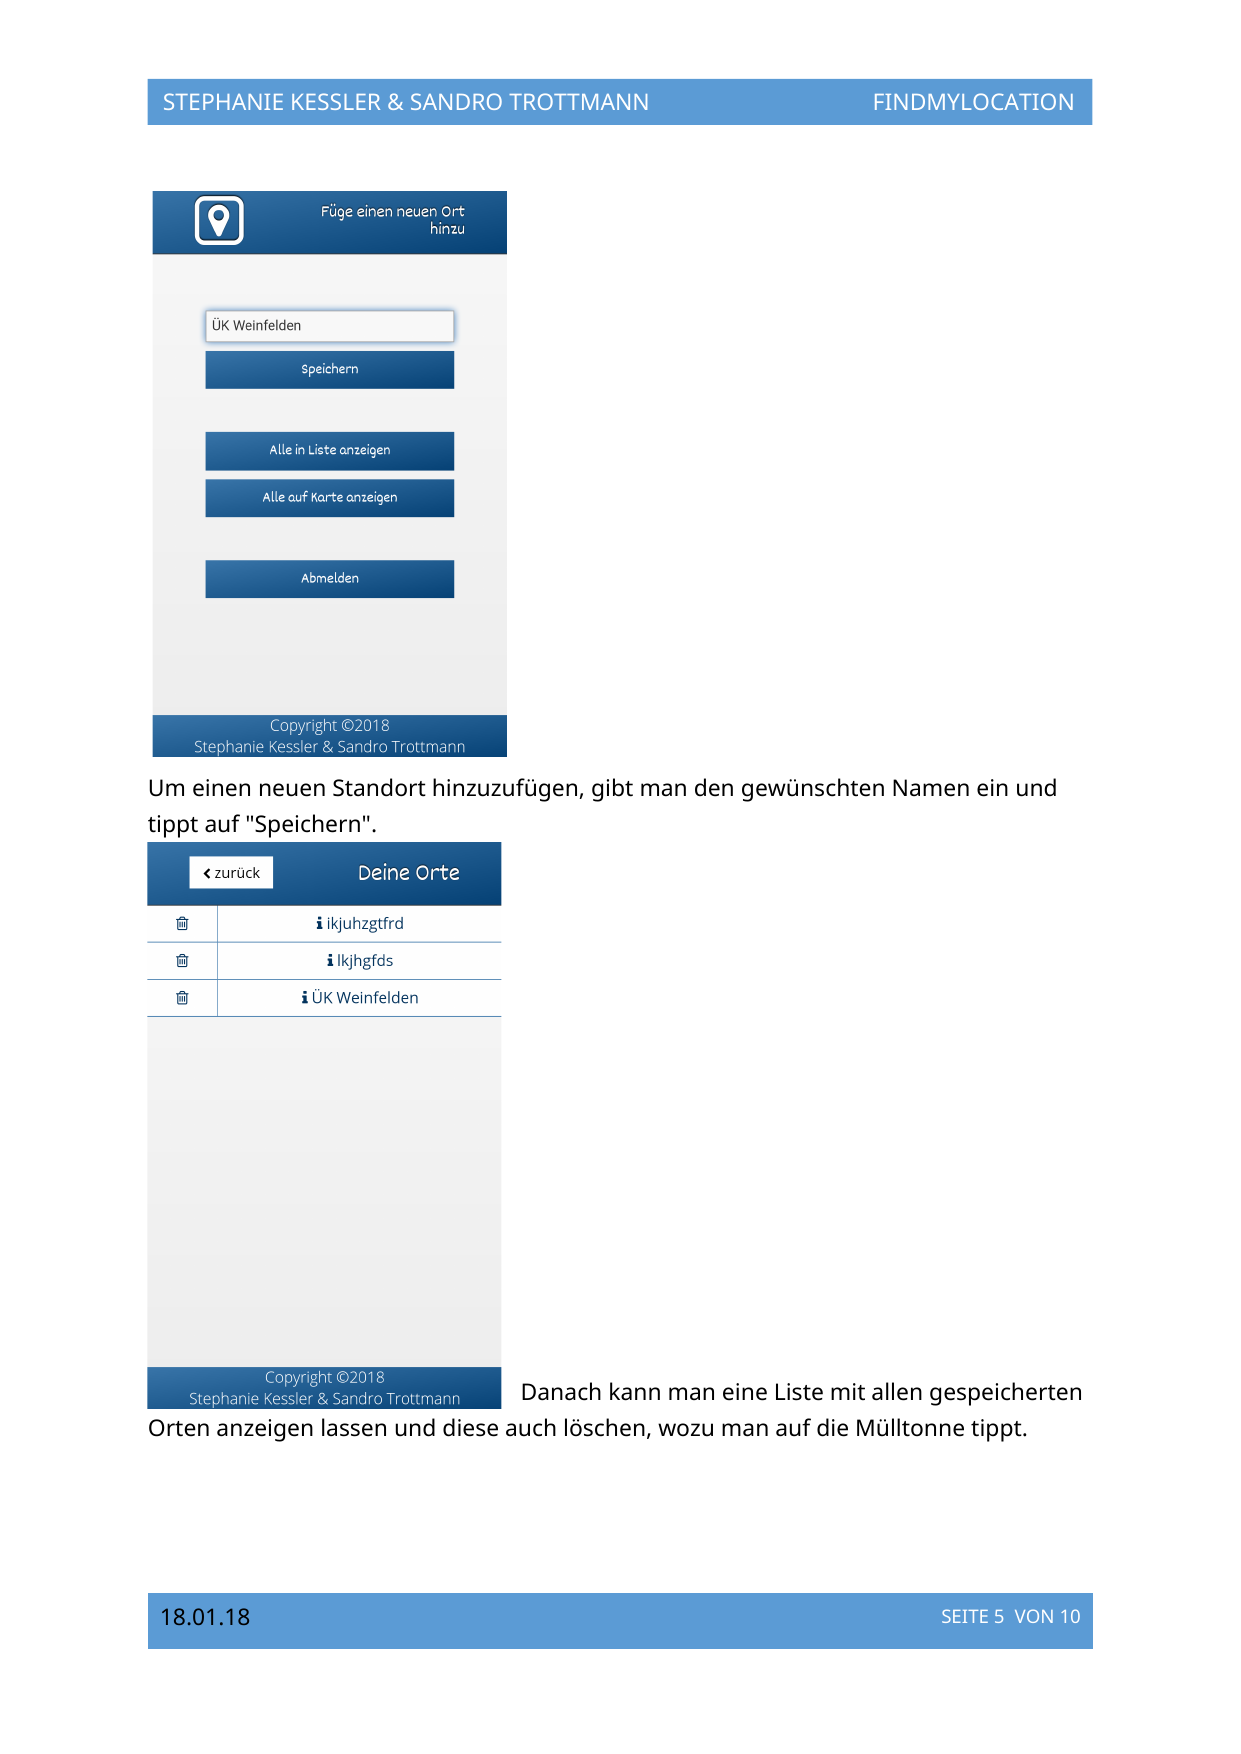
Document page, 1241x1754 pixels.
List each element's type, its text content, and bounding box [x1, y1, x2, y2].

picture [147, 842, 502, 1409]
picture [152, 191, 507, 757]
text Um einen neuen Standort hinzuzufügen, gibt man den gewünschten Namen ein und tippt auf "Speichern". [148, 772, 1093, 839]
text Danach kann man eine Liste mit allen gespeicherten Orten anzeigen lassen und diese auch löschen, wozu man auf die Mülltonne tippt. [148, 1376, 1093, 1443]
